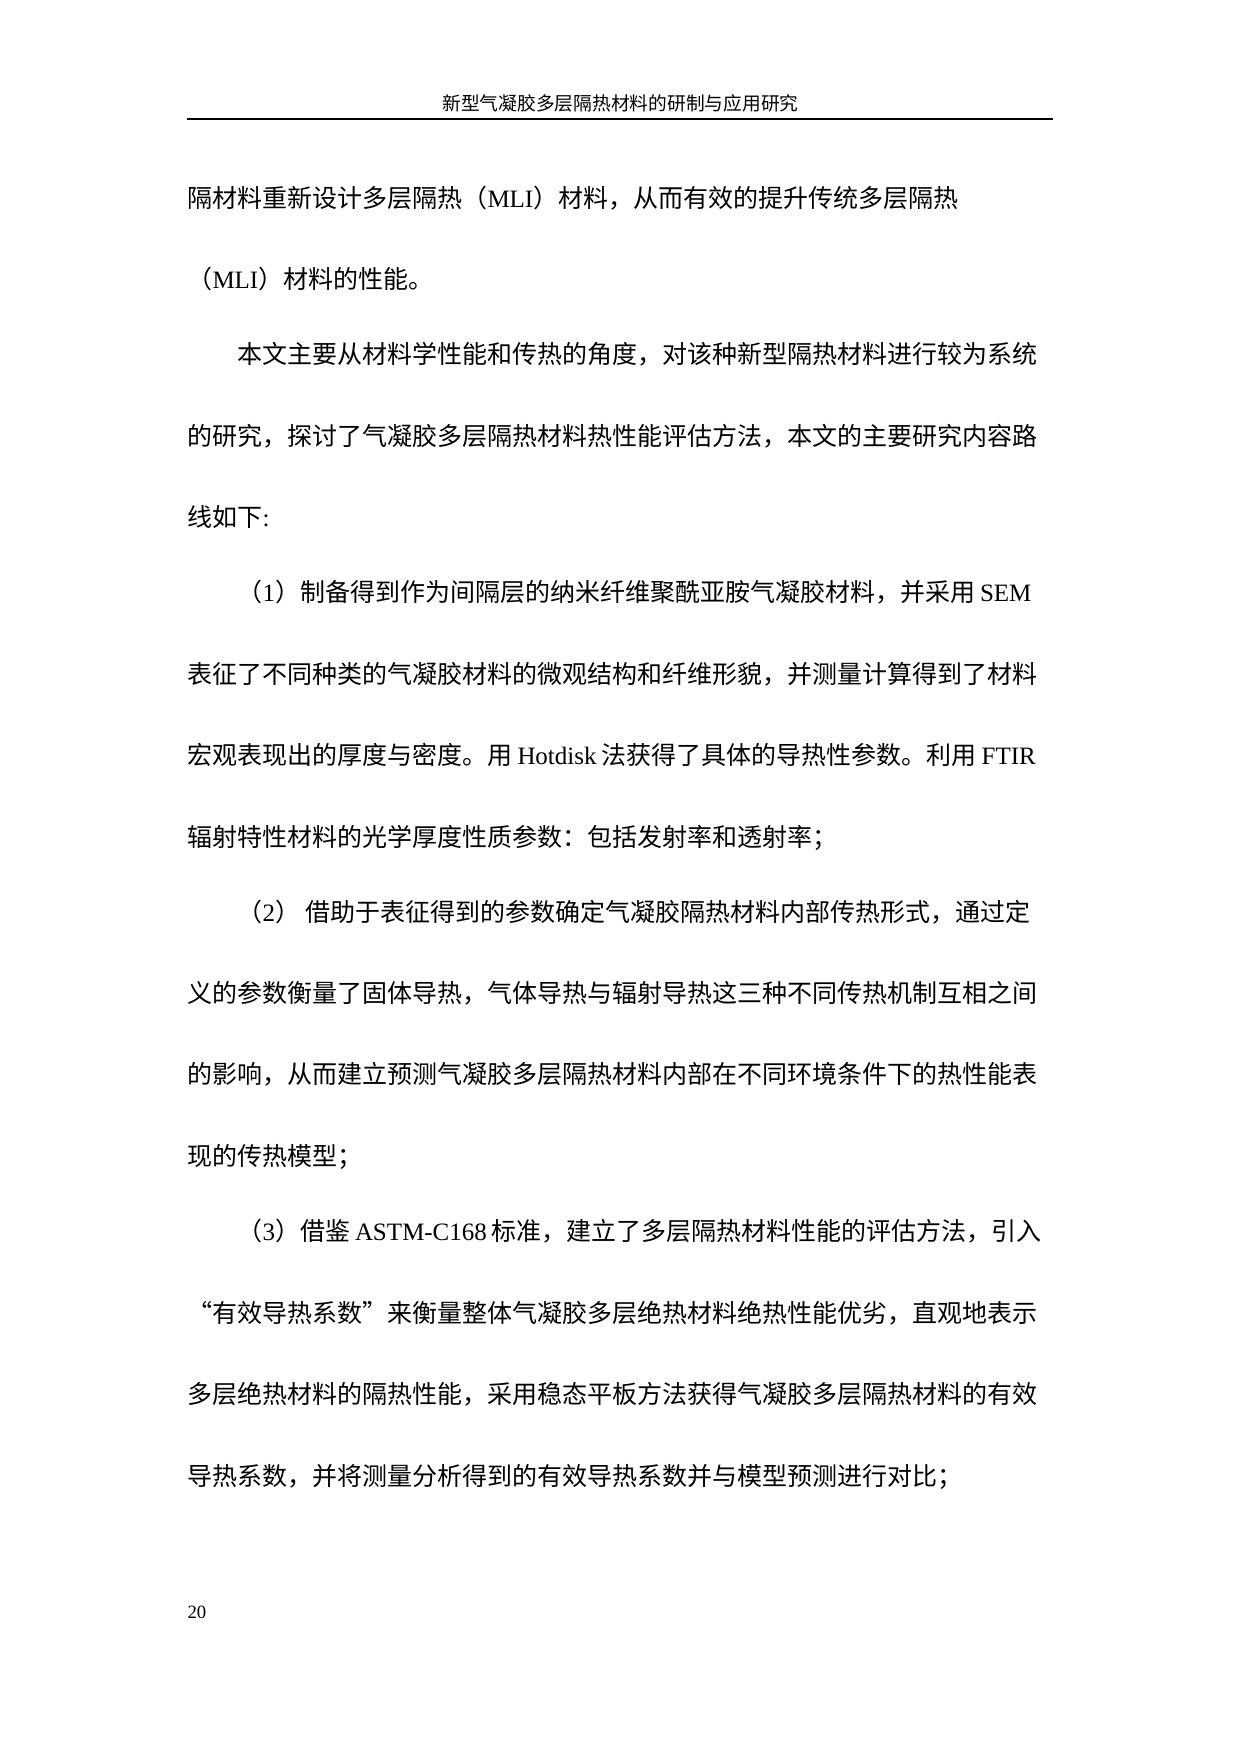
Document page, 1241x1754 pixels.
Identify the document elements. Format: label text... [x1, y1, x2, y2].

text （3）借鉴ASTM-C168标准，建立了多层隔热材料性能的评估方法，引入“有效导热系数”来衡量整体气凝胶多层绝热材料绝热性能优劣，直观地表示多层绝热材料的隔热性能，采用稳态平板方法获得气凝胶多层隔热材料的有效导热系数，并将测量分析得到的有效导热系数并与模型预测进行对比； [187, 1196, 1053, 1508]
text 本文主要从材料学性能和传热的角度，对该种新型隔热材料进行较为系统的研究，探讨了气凝胶多层隔热材料热性能评估方法，本文的主要研究内容路线如下: [187, 319, 1053, 549]
text （2） 借助于表征得到的参数确定气凝胶隔热材料内部传热形式，通过定义的参数衡量了固体导热，气体导热与辐射导热这三种不同传热机制互相之间的影响，从而建立预测气凝胶多层隔热材料内部在不同环境条件下的热性能表现的传热模型； [187, 876, 1053, 1188]
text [187, 162, 1053, 312]
text （1）制备得到作为间隔层的纳米纤维聚酰亚胺气凝胶材料，并采用SEM表征了不同种类的气凝胶材料的微观结构和纤维形貌，并测量计算得到了材料宏观表现出的厚度与密度。用Hotdisk法获得了具体的导热性参数。利用FTIR辐射特性材料的光学厚度性质参数：包括发射率和透射率； [187, 557, 1053, 869]
